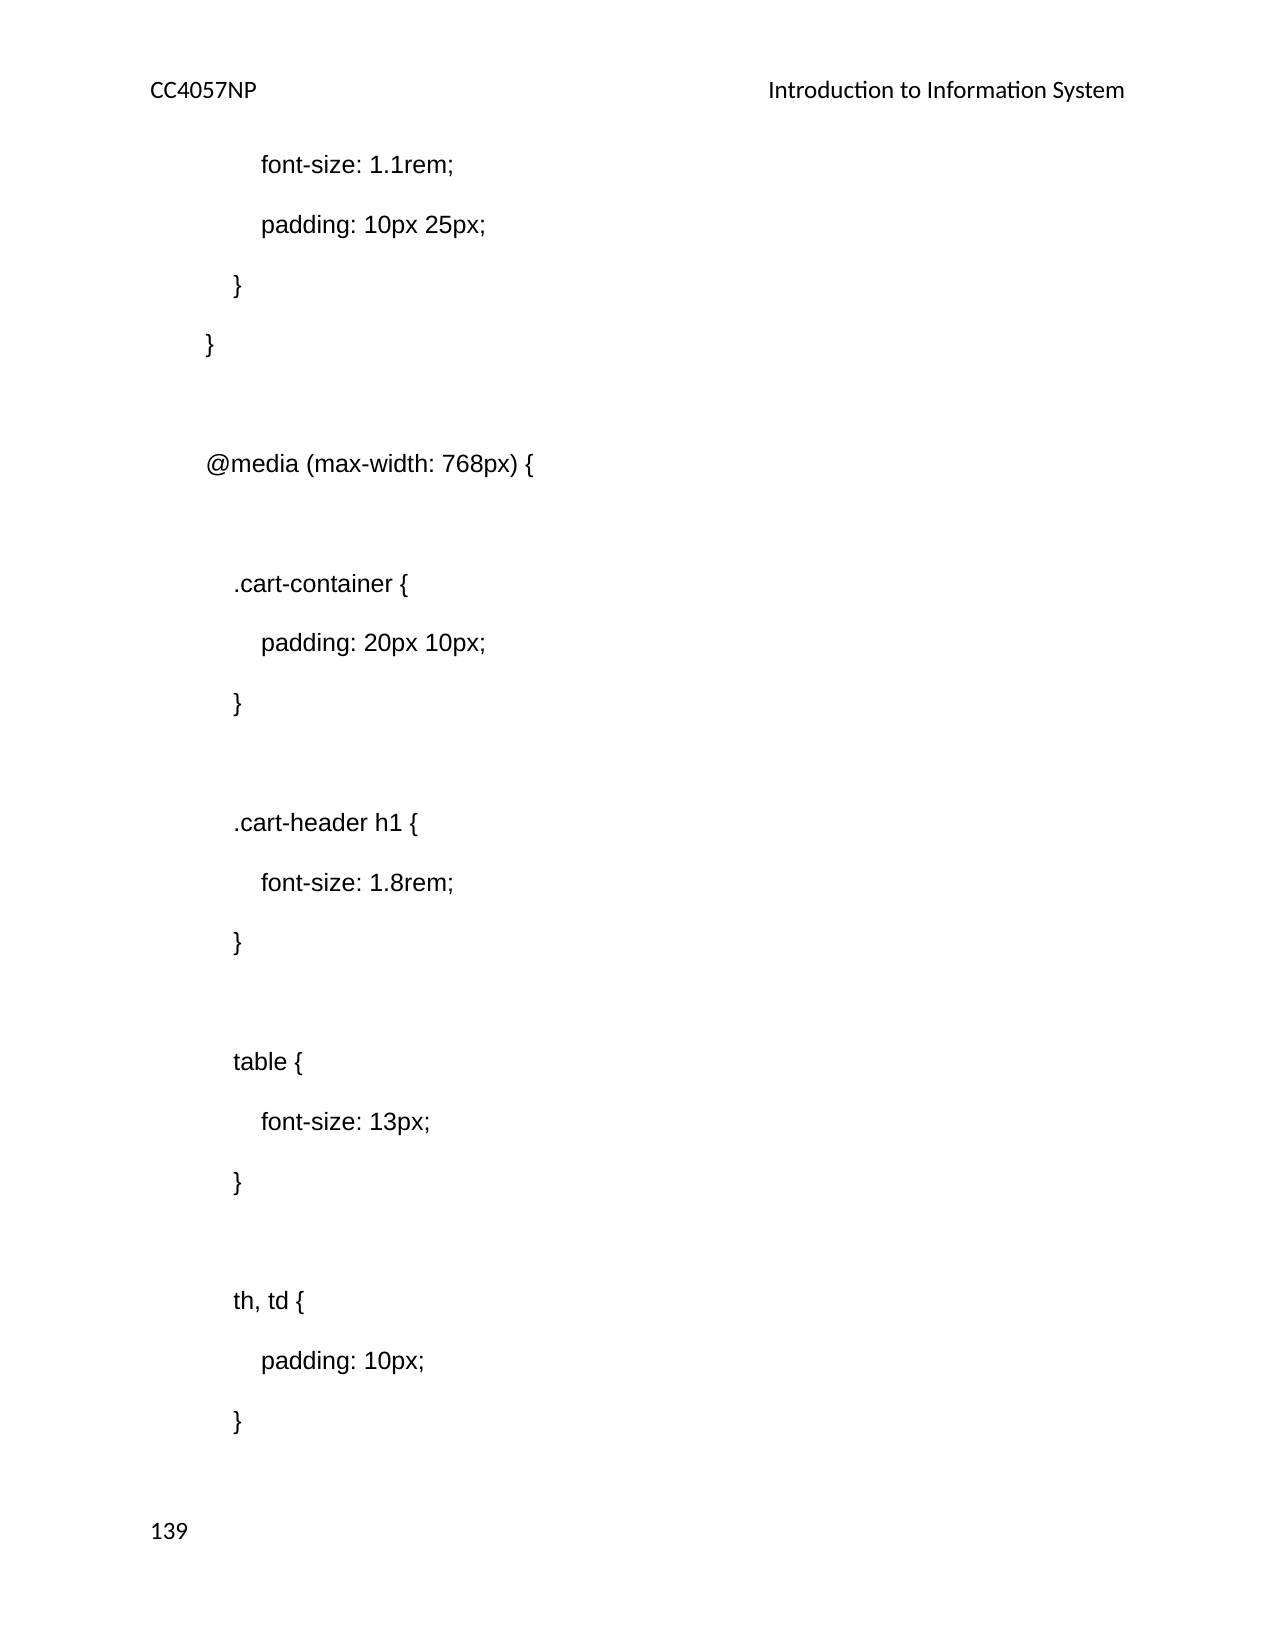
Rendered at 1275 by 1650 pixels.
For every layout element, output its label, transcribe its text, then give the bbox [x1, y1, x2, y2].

text } [150, 269, 1125, 298]
text font-size: 1.8rem; [150, 867, 1125, 896]
text table { [150, 1047, 1125, 1076]
text } [150, 1166, 1125, 1195]
text } [150, 927, 1125, 956]
text .cart-container { [150, 568, 1125, 597]
text th, td { [150, 1286, 1125, 1315]
text padding: 20px 10px; [150, 628, 1125, 657]
text .cart-header h1 { [150, 808, 1125, 836]
text font-size: 13px; [150, 1107, 1125, 1135]
text } [150, 329, 1125, 358]
text @media (max-width: 768px) { [150, 449, 1125, 478]
text } [150, 1406, 1125, 1434]
text padding: 10px; [150, 1346, 1125, 1374]
text } [150, 688, 1125, 717]
text padding: 10px 25px; [150, 210, 1125, 238]
text font-size: 1.1rem; [150, 150, 1125, 179]
